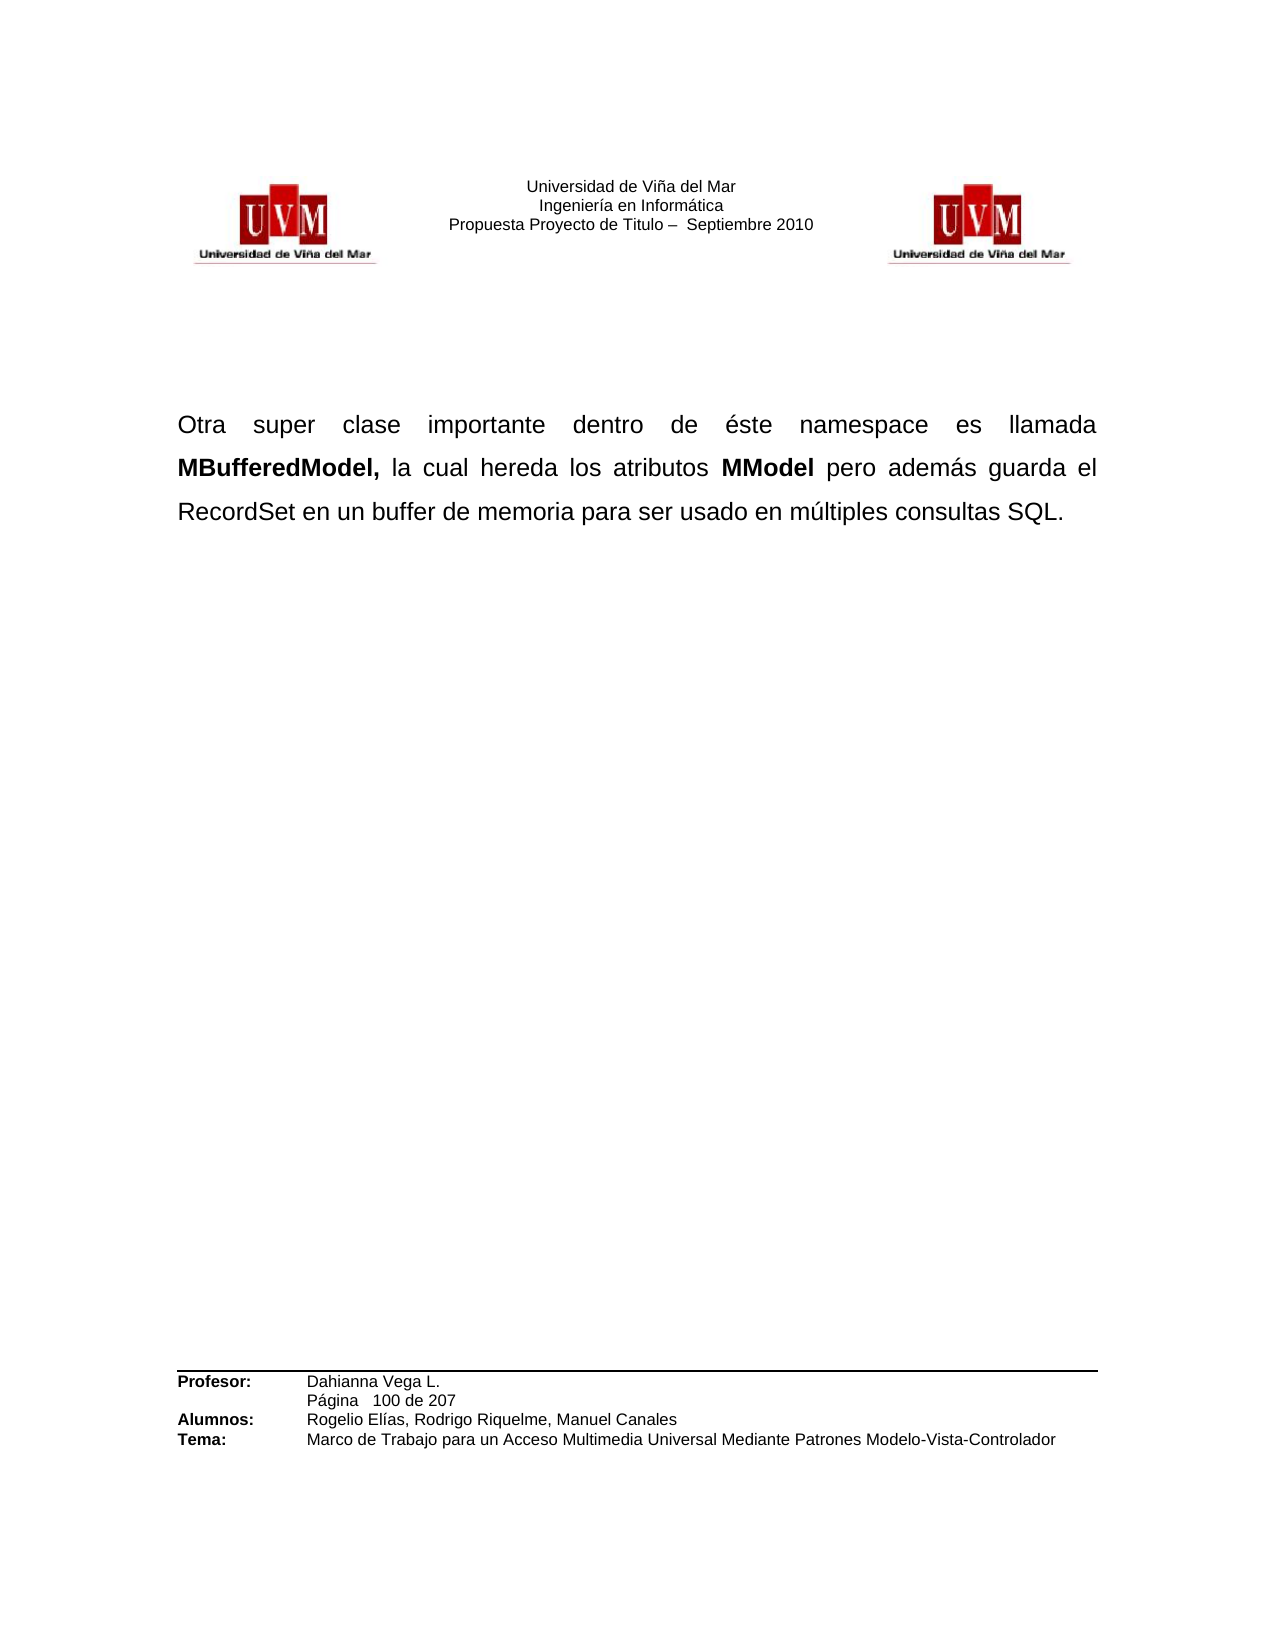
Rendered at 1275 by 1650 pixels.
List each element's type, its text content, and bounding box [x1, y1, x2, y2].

picture [177, 176, 390, 267]
text Otra super clase importante dentro de éste namespace es llamada MBufferedModel, la cual hereda los atributos MModel pero además guarda el RecordSet en un buffer de memoria para ser usado en múltiples consultas SQL. [177, 410, 1098, 525]
picture [871, 176, 1084, 267]
